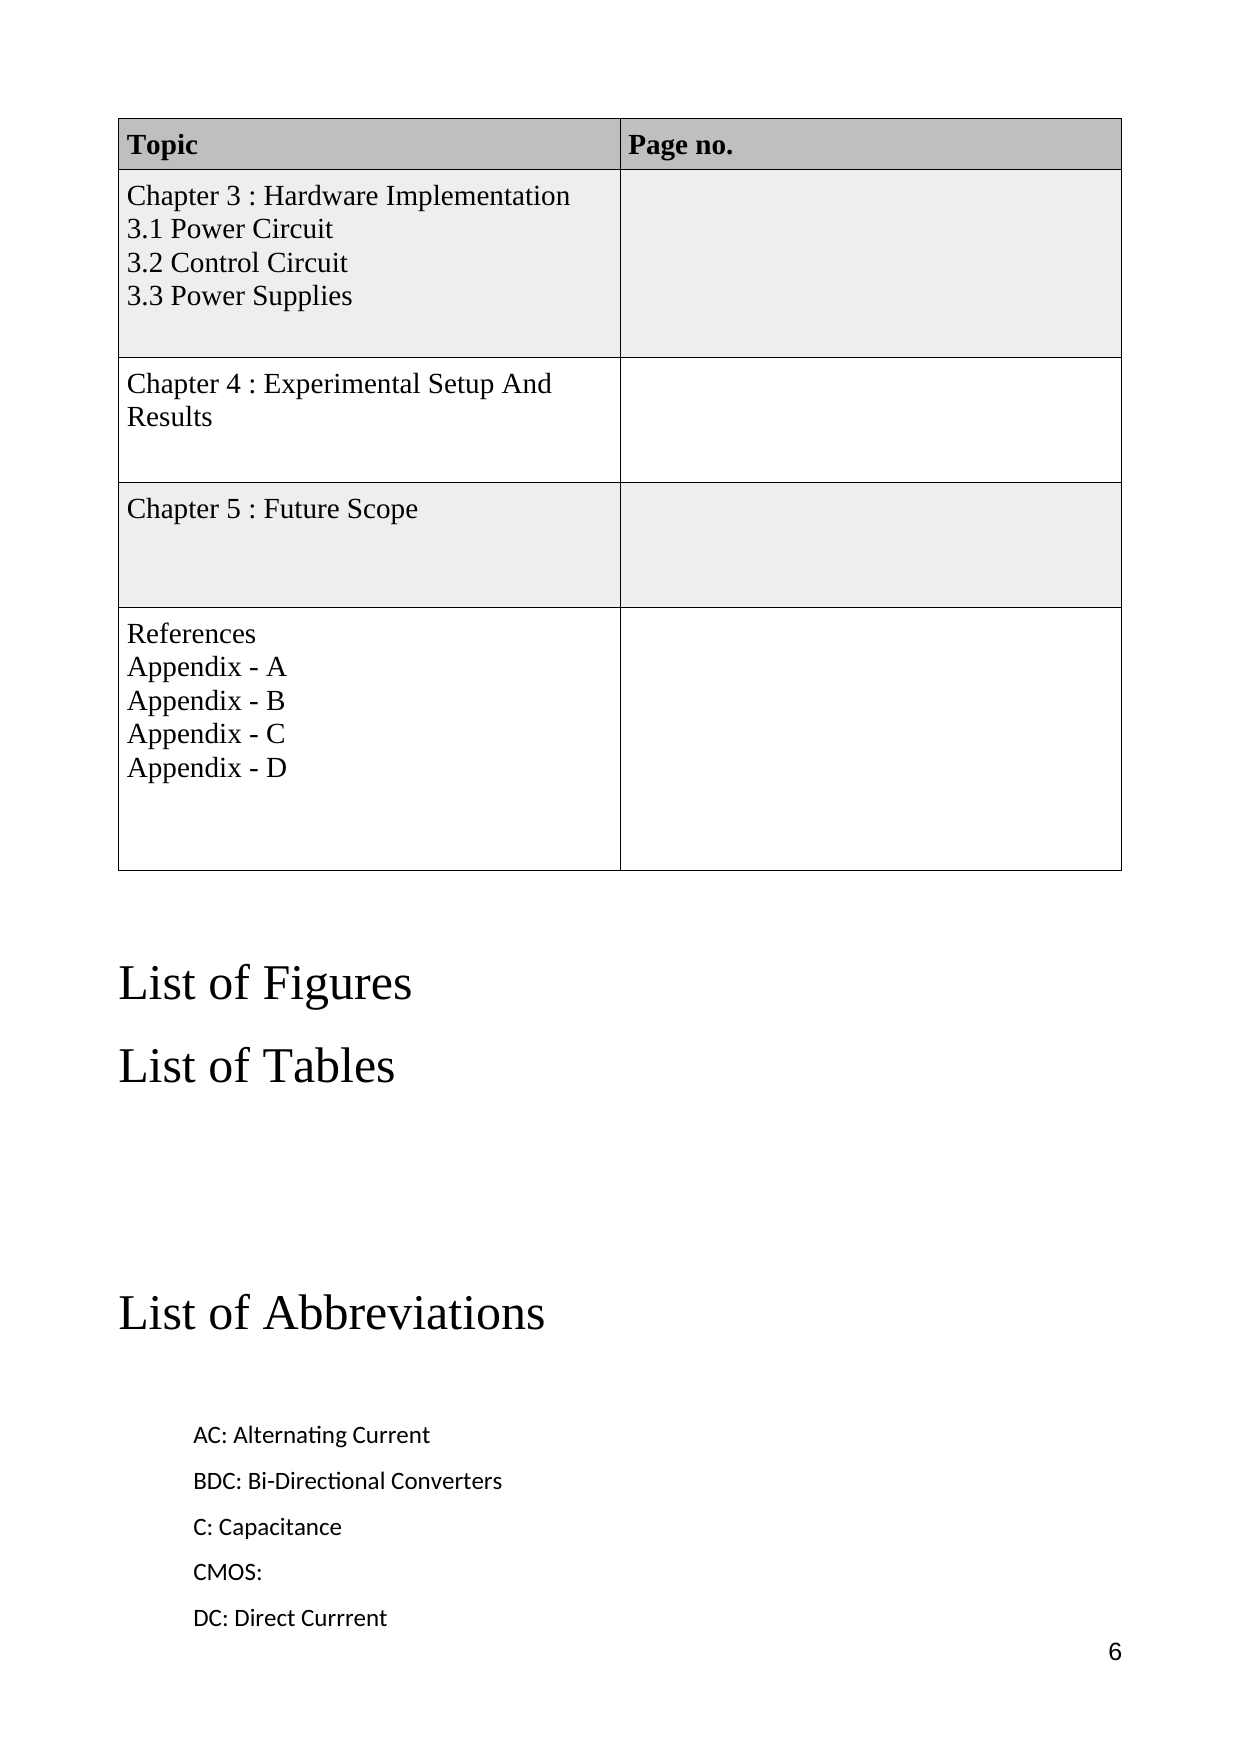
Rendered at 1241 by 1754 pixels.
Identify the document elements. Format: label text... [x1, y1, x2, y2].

text DC: Direct Currrent [193, 1602, 1122, 1633]
table_cell References Appendix - A Appendix - B Appendix - C Appendix - D [119, 608, 620, 870]
table_cell [621, 170, 1121, 357]
table_header Page no. [621, 119, 1121, 169]
table_cell Chapter 5 : Future Scope [119, 483, 620, 607]
text C: Capacitance [193, 1511, 1122, 1541]
text List of Tables [118, 1035, 1122, 1093]
table_cell Chapter 3 : Hardware Implementation 3.1 Power Circuit 3.2 Control Circuit 3.3 Power Supplies [119, 170, 620, 357]
table_cell [621, 608, 1121, 870]
text BDC: Bi-Directional Converters [193, 1465, 1122, 1495]
table_cell Chapter 4 : Experimental Setup And Results [119, 358, 620, 482]
table_header Topic [119, 119, 620, 169]
text CMOS: [193, 1556, 1122, 1587]
text List of Figures [118, 953, 1122, 1010]
table_cell [621, 358, 1121, 482]
text List of Abbreviations [118, 1283, 1122, 1340]
text AC: Alternating Current [193, 1419, 1122, 1450]
table_cell [621, 483, 1121, 607]
